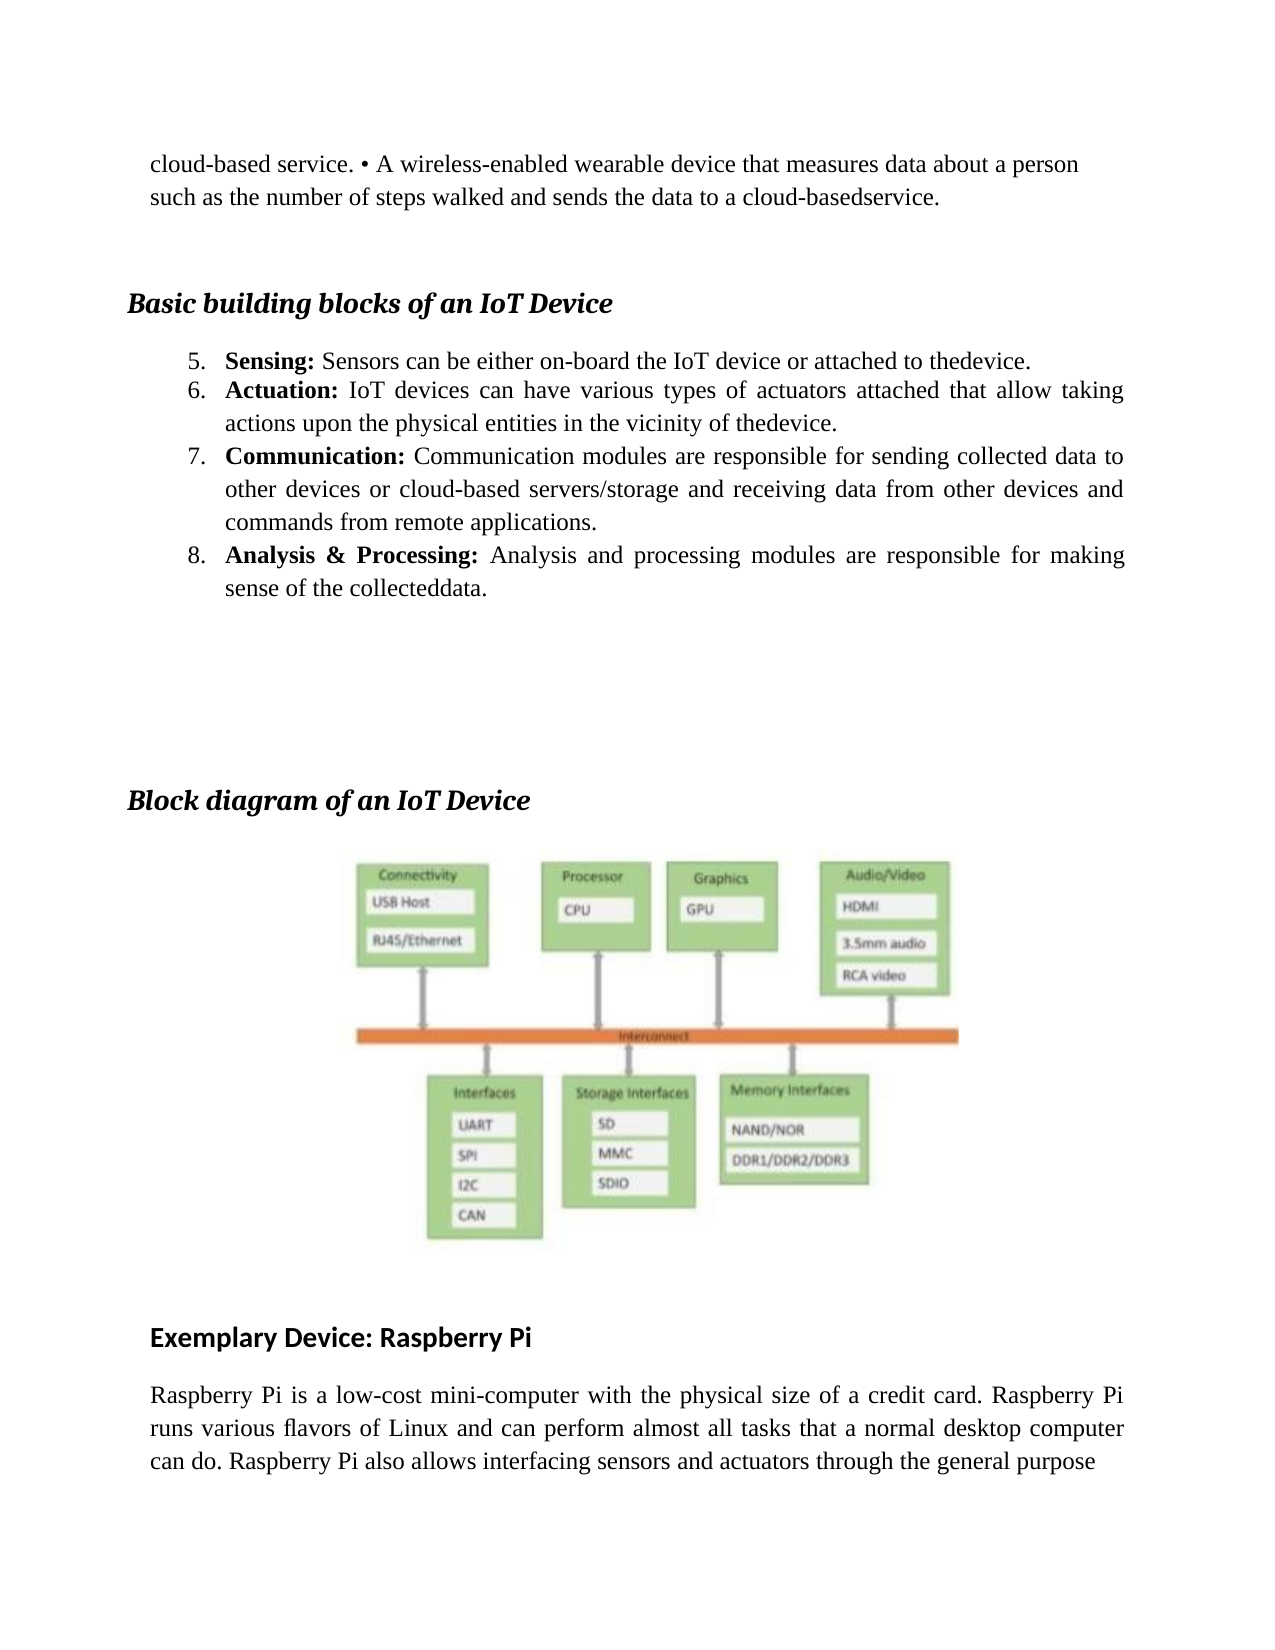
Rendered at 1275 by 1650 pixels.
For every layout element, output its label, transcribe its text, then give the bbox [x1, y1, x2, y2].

picture [340, 849, 960, 1250]
list Sensing: Sensors can be either on-board the IoT device or attached to thedevice. [187, 346, 1210, 375]
list Analysis & Processing: Analysis and processing modules are responsible for making sense of the collecteddata. [187, 540, 1126, 602]
text Exemplary Device: Raspberry Pi [150, 1319, 1210, 1355]
list Communication: Communication modules are responsible for sending collected data to other devices or cloud-based servers/storage and receiving data from other devices and commands from remote applications. [187, 441, 1125, 536]
list Actuation: IoT devices can have various types of actuators attached that allow taking actions upon the physical entities in the vicinity of thedevice. [187, 375, 1125, 437]
text Raspberry Pi is a low-cost mini-computer with the physical size of a credit card. Raspberry Pi runs various ﬂavors of Linux and can perform almost all tasks that a normal desktop computer can do. Raspberry Pi also allows interfacing sensors and actuators through the general purpose [150, 1380, 1125, 1475]
subtitle Basic building blocks of an IoT Device [127, 288, 1210, 321]
subtitle Block diagram of an IoT Device [127, 784, 1210, 817]
text cloud-based service. • A wireless-enabled wearable device that measures data about a person such as the number of steps walked and sends the data to a cloud-basedservice. [150, 149, 1079, 211]
